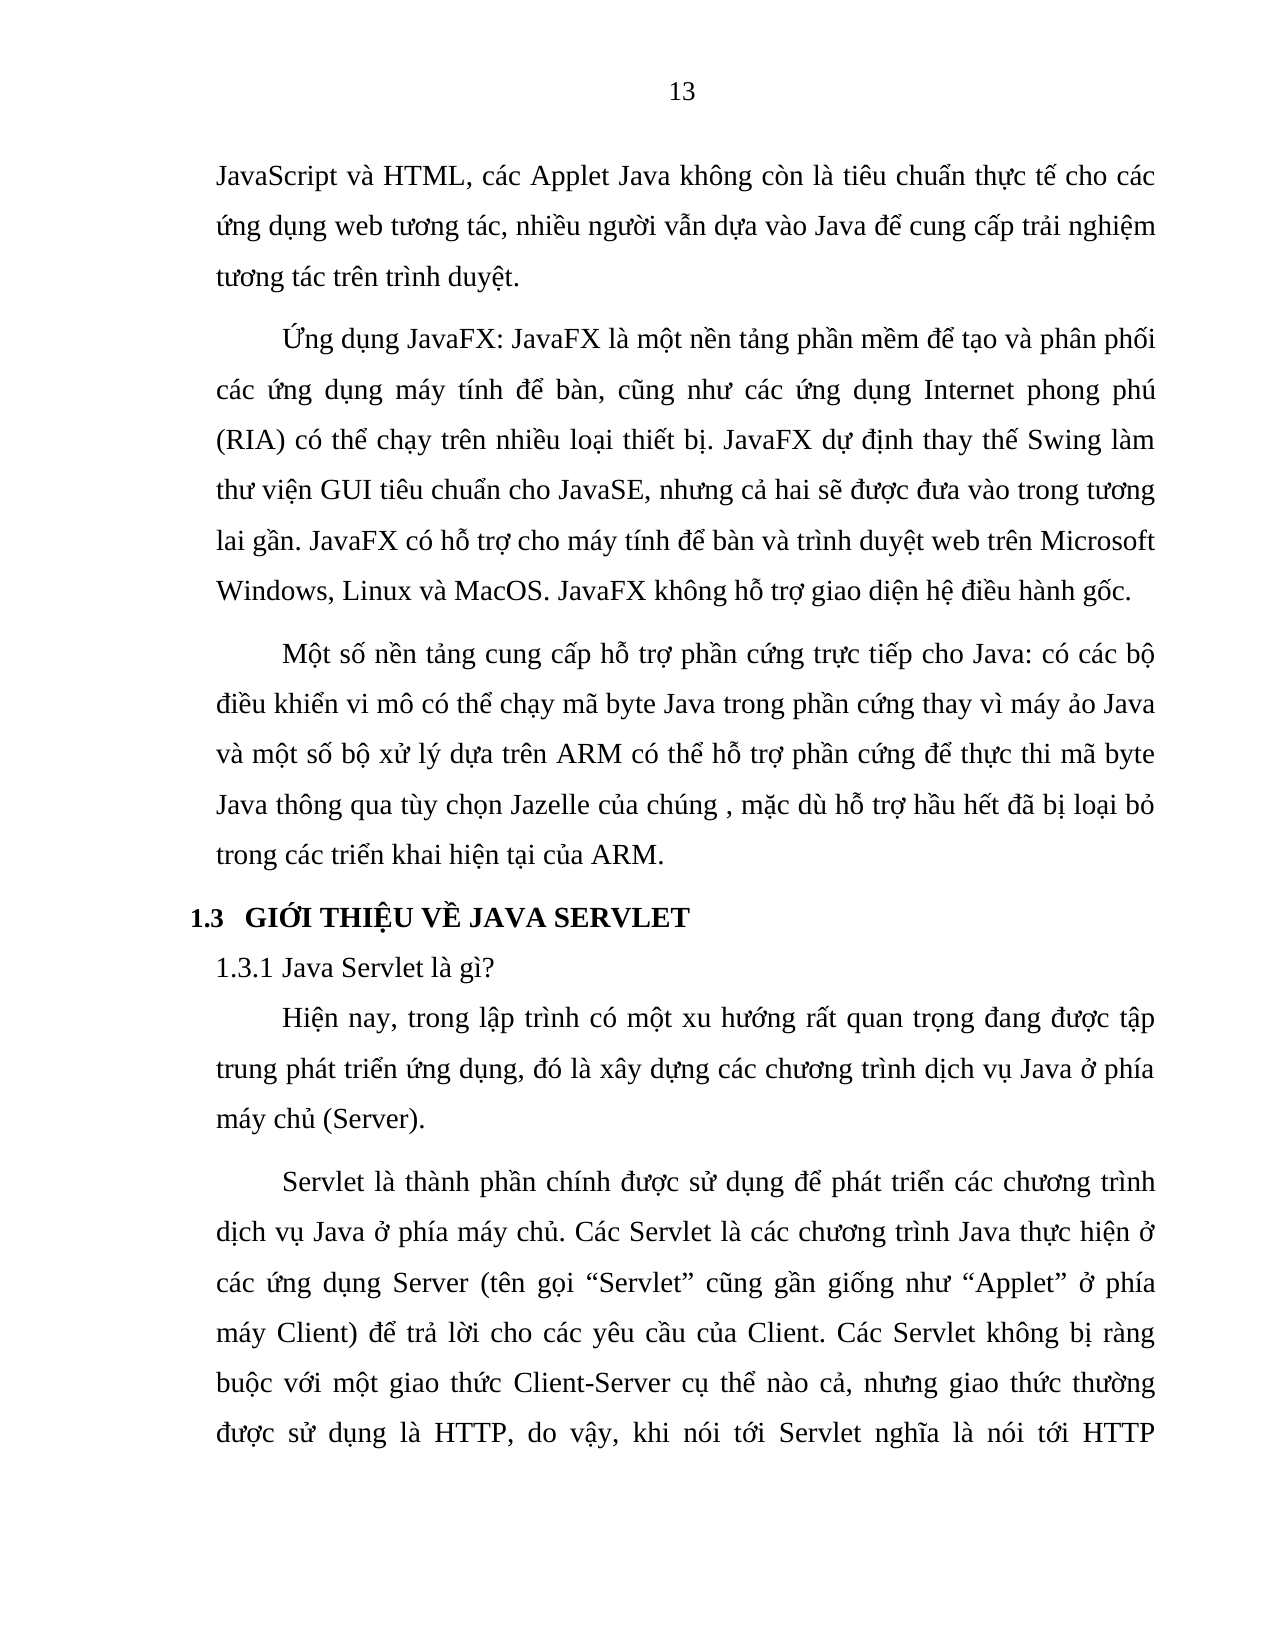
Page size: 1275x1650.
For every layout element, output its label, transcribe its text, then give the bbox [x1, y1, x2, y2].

list Ứng dụng JavaFX: JavaFX là một nền tảng phần mềm để tạo và phân phối các ứng dụng máy tính để bàn, cũng như các ứng dụng Internet phong phú (RIA) có thể chạy trên nhiều loại thiết bị. JavaFX dự định thay thế Swing làm thư viện GUI tiêu chuẩn cho JavaSE, nhưng cả hai sẽ được đưa vào trong tương lai gần. JavaFX có hỗ trợ cho máy tính để bàn và trình duyệt web trên Microsoft Windows, Linux và MacOS. JavaFX không hỗ trợ giao diện hệ điều hành gốc. [216, 322, 1157, 607]
list Hiện nay, trong lập trình có một xu hướng rất quan trọng đang được tập trung phát triển ứng dụng, đó là xây dựng các chương trình dịch vụ Java ở phía máy chủ (Server). [216, 1001, 1157, 1135]
list Java Servlet là gì? [244, 950, 1157, 984]
list Một số nền tảng cung cấp hỗ trợ phần cứng trực tiếp cho Java: có các bộ điều khiển vi mô có thể chạy mã byte Java trong phần cứng thay vì máy ảo Java và một số bộ xử lý dựa trên ARM có thể hỗ trợ phần cứng để thực thi mã byte Java thông qua tùy chọn Jazelle của chúng , mặc dù hỗ trợ hầu hết đã bị loại bỏ trong các triển khai hiện tại của ARM. [216, 636, 1157, 871]
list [216, 158, 1157, 292]
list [216, 1164, 1157, 1449]
list GIỚI THIỆU VỀ JAVA SERVLET [207, 900, 1157, 933]
